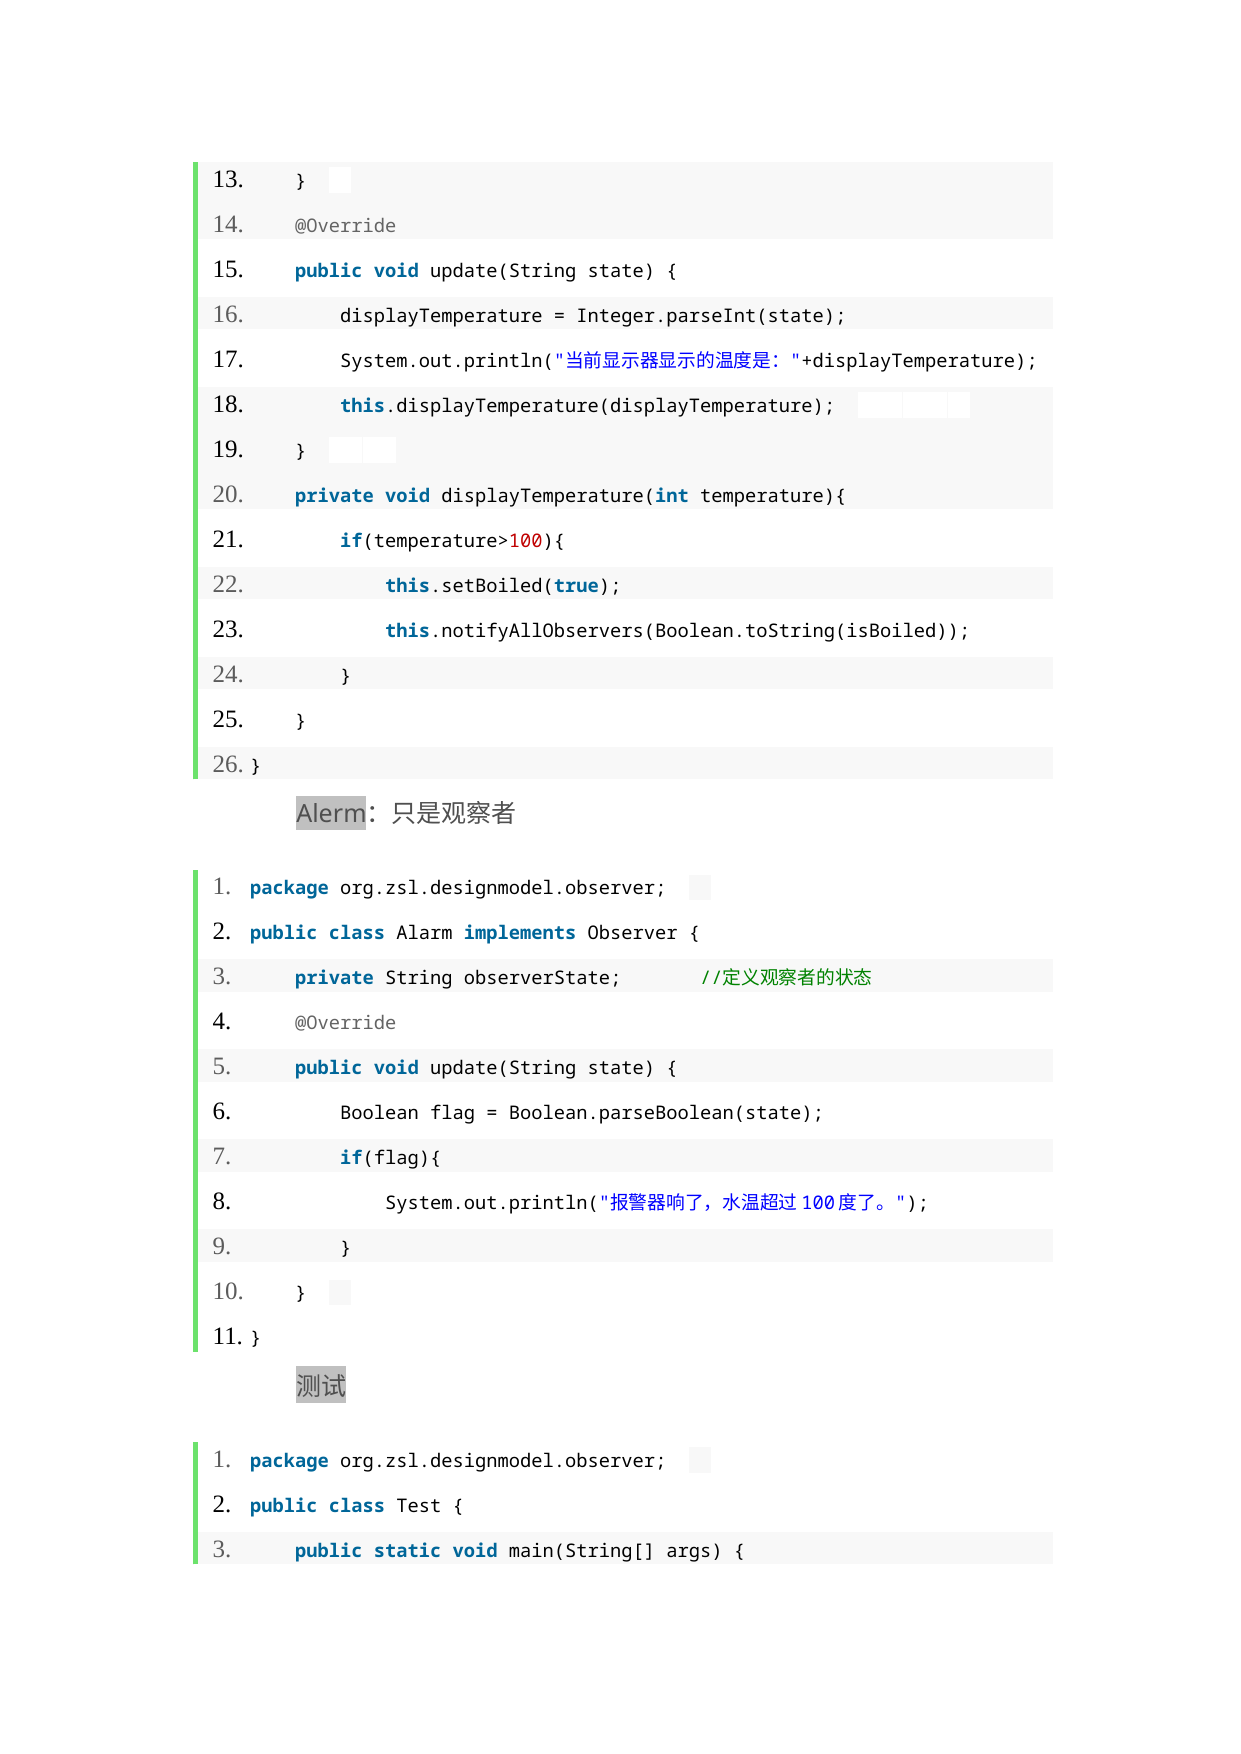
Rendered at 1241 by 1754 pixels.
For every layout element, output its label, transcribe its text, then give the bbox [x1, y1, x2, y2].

list this.displayTemperature(displayTemperature); [198, 387, 1053, 419]
list public void update(String state) { [198, 1049, 1053, 1082]
list private String observerState; //定义观察者的状态 [198, 959, 1053, 992]
list @Override [198, 1004, 1053, 1037]
text Alerm：只是观察者 [187, 779, 1053, 844]
list if(temperature>100){ [198, 522, 1053, 554]
list package org.zsl.designmodel.observer; [193, 869, 1053, 902]
list Boolean flag = Boolean.parseBoolean(state); [198, 1094, 1053, 1127]
list @Override [198, 207, 1053, 239]
list package org.zsl.designmodel.observer; [198, 1442, 1053, 1474]
list this.setBoiled(true); [198, 567, 1053, 599]
list } [198, 702, 1053, 734]
list } [198, 747, 1053, 779]
list } [198, 1274, 1053, 1307]
list this.notifyAllObservers(Boolean.toString(isBoiled)); [198, 612, 1053, 644]
list public static void main(String[] args) { [198, 1532, 1053, 1564]
list } [198, 432, 1053, 464]
text 测试 [187, 1352, 1053, 1417]
list } [198, 1229, 1053, 1262]
list } [198, 162, 1053, 194]
list private void displayTemperature(int temperature){ [198, 477, 1053, 509]
list System.out.println("当前显示器显示的温度是："+displayTemperature); [198, 342, 1053, 374]
list System.out.println("报警器响了，水温超过100度了。"); [198, 1184, 1053, 1217]
list displayTemperature = Integer.parseInt(state); [198, 297, 1053, 329]
list if(flag){ [198, 1139, 1053, 1172]
list public void update(String state) { [198, 252, 1053, 284]
list } [198, 1319, 1053, 1352]
list public class Alarm implements Observer { [198, 914, 1053, 947]
list public class Test { [198, 1487, 1053, 1519]
list } [198, 657, 1053, 689]
